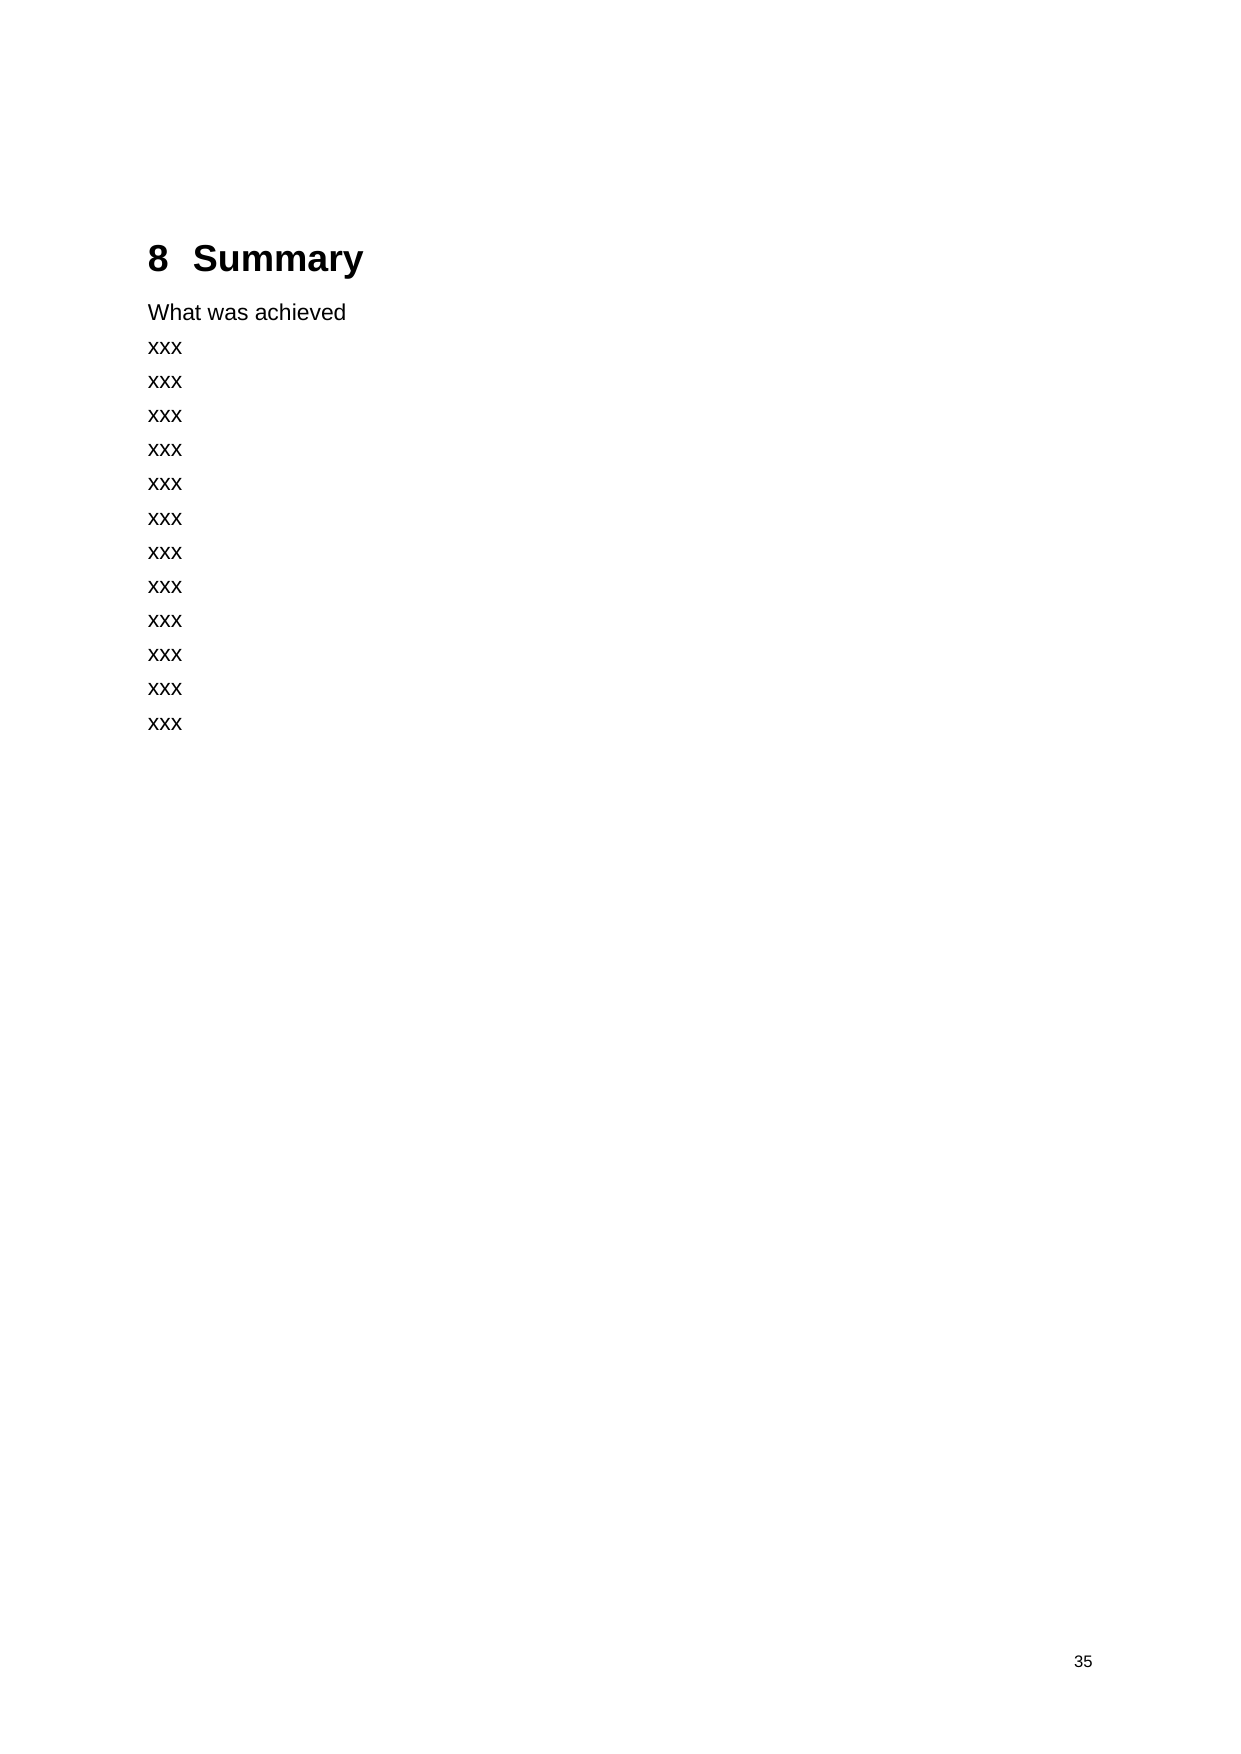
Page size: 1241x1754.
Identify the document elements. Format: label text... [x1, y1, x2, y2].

subtitle Summary [148, 236, 1092, 279]
text xxx [148, 401, 1092, 427]
text xxx [148, 367, 1092, 393]
text xxx [148, 640, 1092, 667]
text xxx [148, 333, 1092, 359]
text xxx [148, 435, 1092, 462]
text xxx [148, 606, 1092, 632]
text xxx [148, 708, 1092, 735]
text xxx [148, 538, 1092, 564]
text xxx [148, 503, 1092, 530]
text xxx [148, 674, 1092, 701]
text xxx [148, 572, 1092, 598]
text xxx [148, 469, 1092, 496]
text What was achieved [148, 298, 1092, 325]
